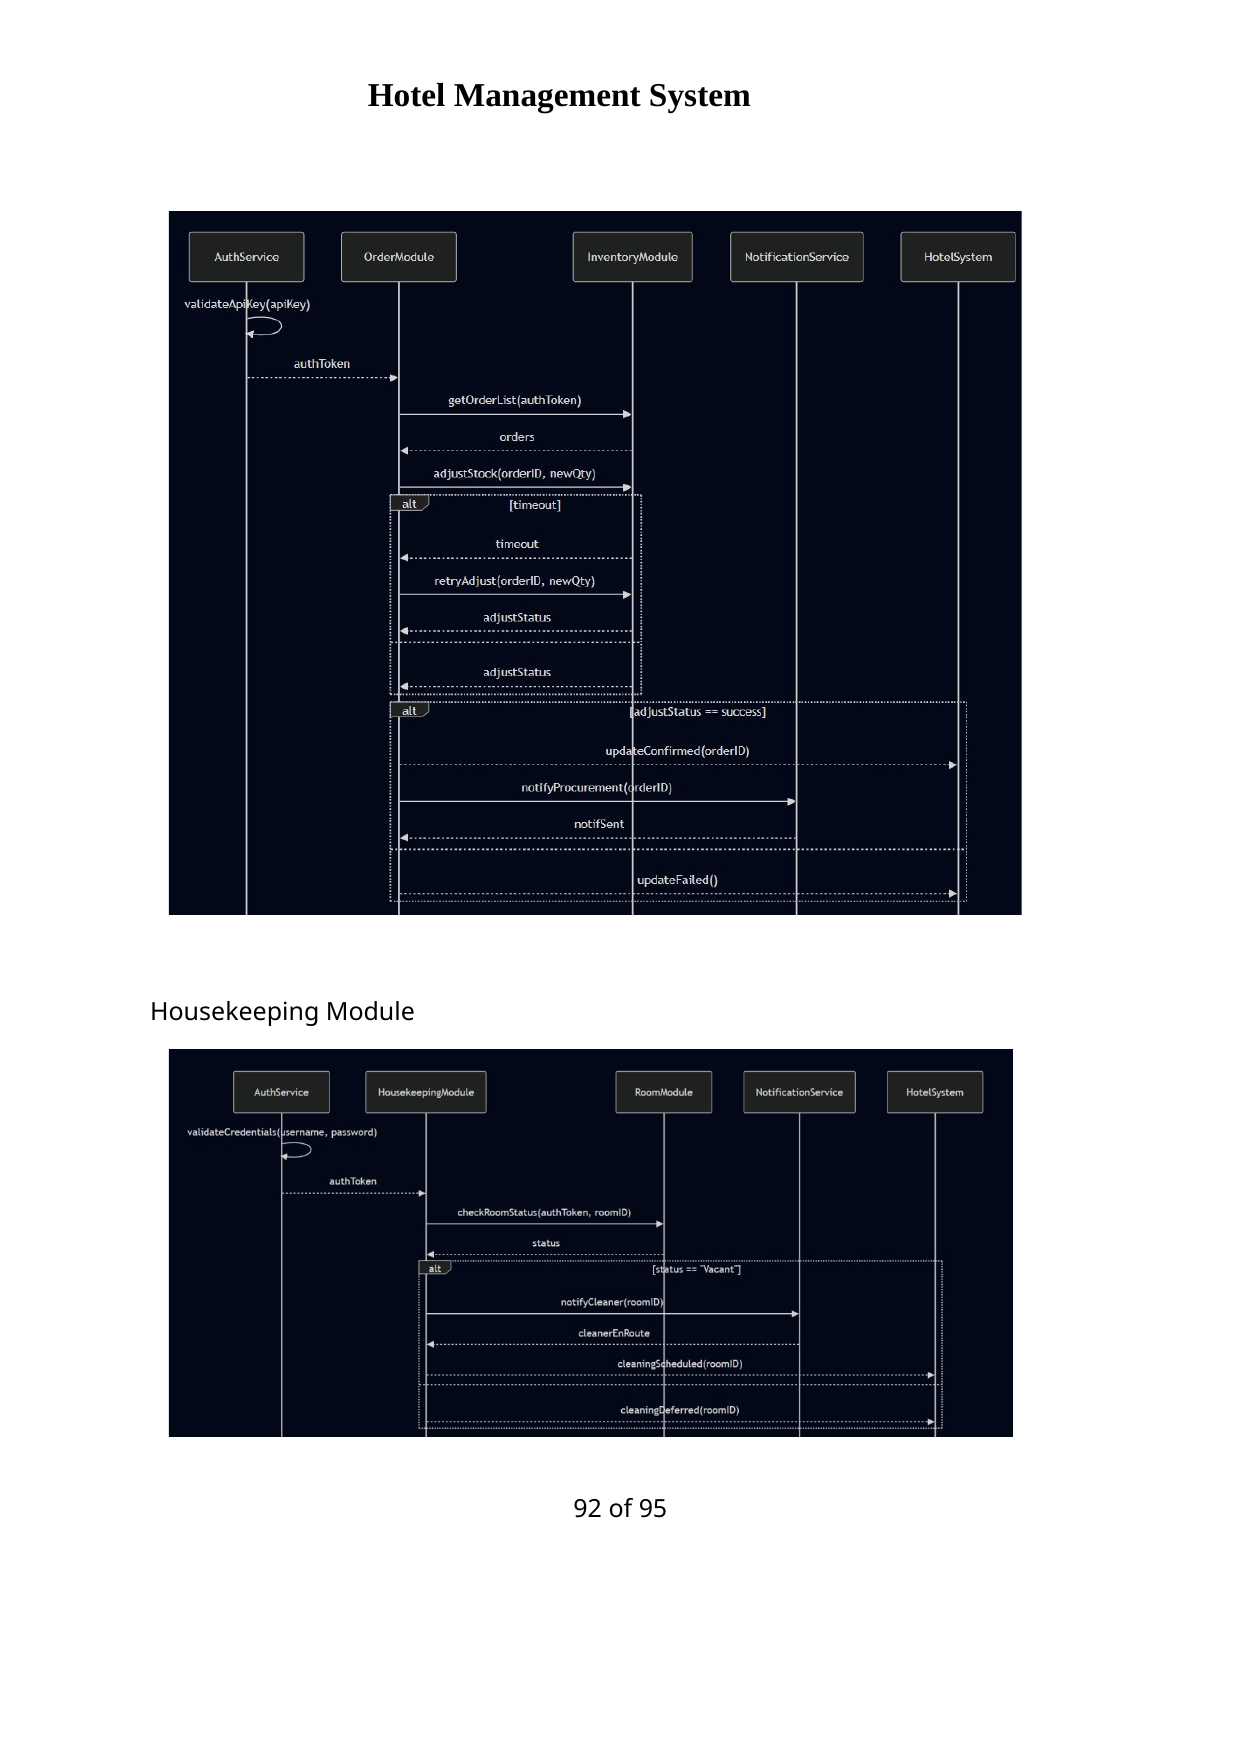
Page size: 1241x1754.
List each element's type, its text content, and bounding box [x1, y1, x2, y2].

text Housekeeping Module [150, 993, 1090, 1027]
